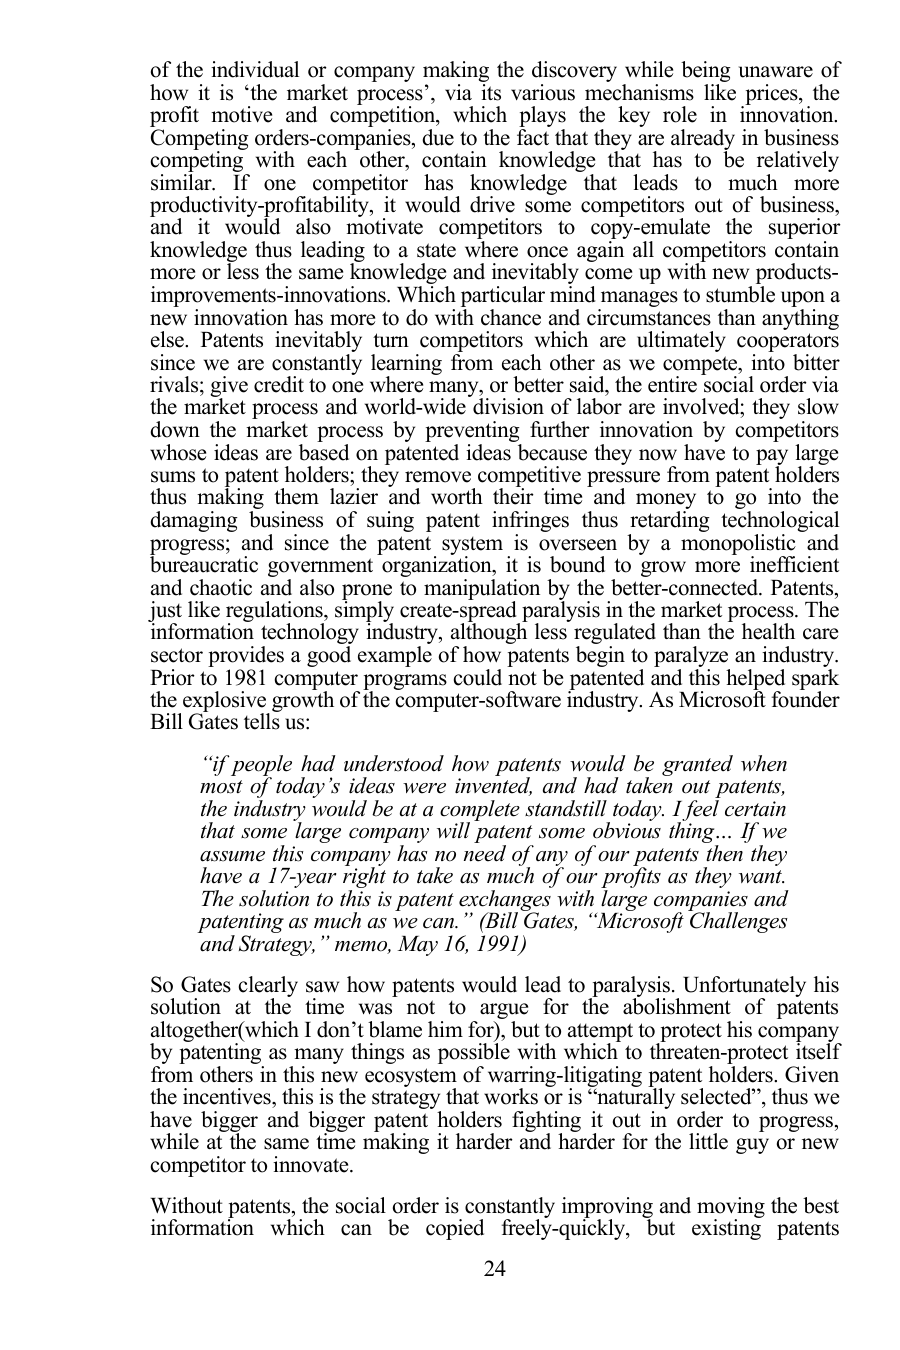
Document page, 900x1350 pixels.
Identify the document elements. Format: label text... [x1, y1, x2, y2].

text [150, 60, 840, 735]
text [150, 1196, 840, 1241]
text So Gates clearly saw how patents would lead to paralysis. Unfortunately his solution at the time was not to argue for the abolishment of patents altogether(which I don’t blame him for), but to attempt to protect his company by patenting as many things as possible with which to threaten-protect itself from others in this new ecosystem of warring-litigating patent holders. Given the incentives, this is the strategy that works or is “naturally selected”, thus we have bigger and bigger patent holders fighting it out in order to progress, while at the same time making it harder and harder for the little guy or new competitor to innovate. [150, 975, 840, 1177]
text “if people had understood how patents would be granted when most of today’s ideas were invented, and had taken out patents, the industry would be at a complete standstill today. I feel certain that some large company will patent some obvious thing… If we assume this company has no need of any of our patents then they have a 17-year right to take as much of our profits as they want. The solution to this is patent exchanges with large companies and patenting as much as we can.” (Bill Gates, “Microsoft Challenges and Strategy,” memo, May 16, 1991) [200, 754, 790, 956]
